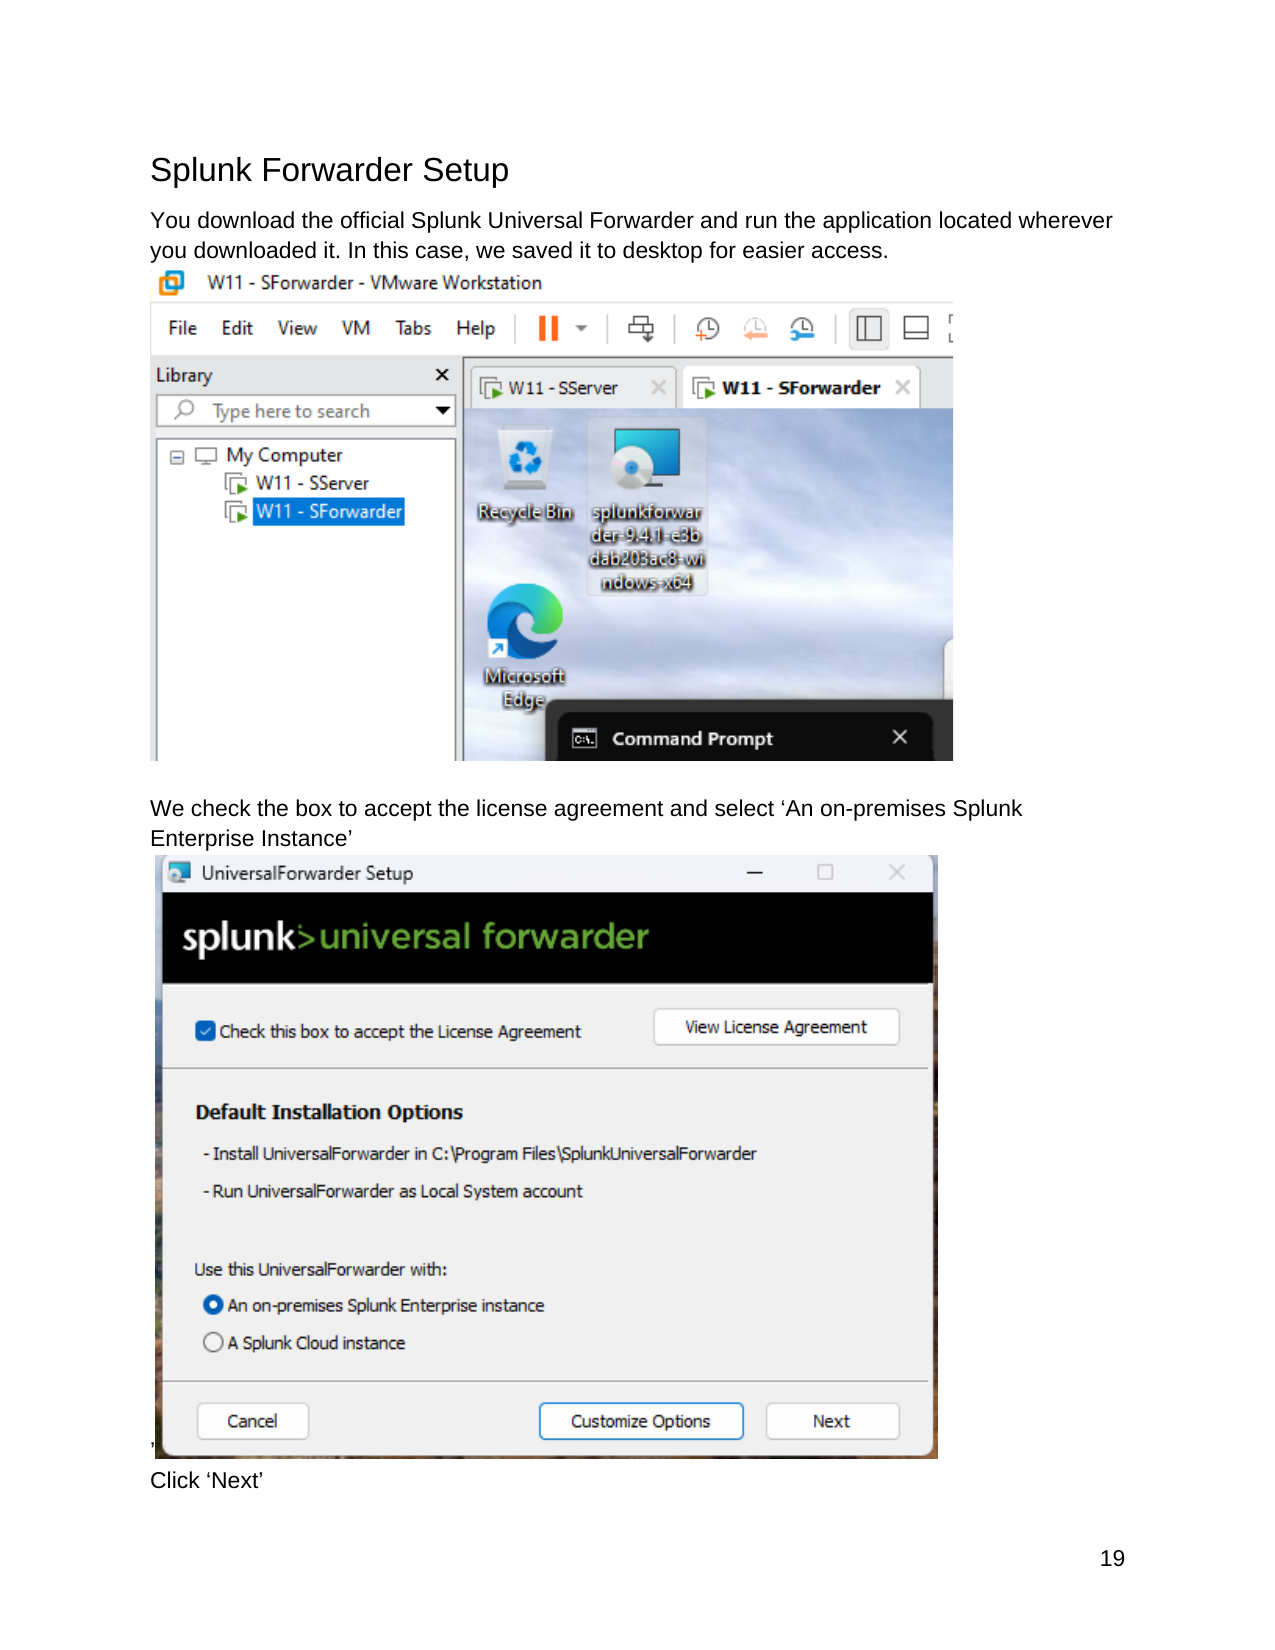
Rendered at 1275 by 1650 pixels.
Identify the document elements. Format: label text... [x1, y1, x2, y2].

picture [150, 267, 954, 761]
subtitle Splunk Forwarder Setup [150, 150, 1125, 188]
text You download the official Splunk Universal Forwarder and run the application located wherever you downloaded it. In this case, we saved it to desktop for easier access. [150, 207, 1125, 263]
text Click ‘Next’ [150, 1467, 1125, 1493]
picture [155, 855, 938, 1459]
text We check the box to accept the license agreement and select ‘An on-premises Splunk Enterprise Instance’ [150, 795, 1125, 851]
